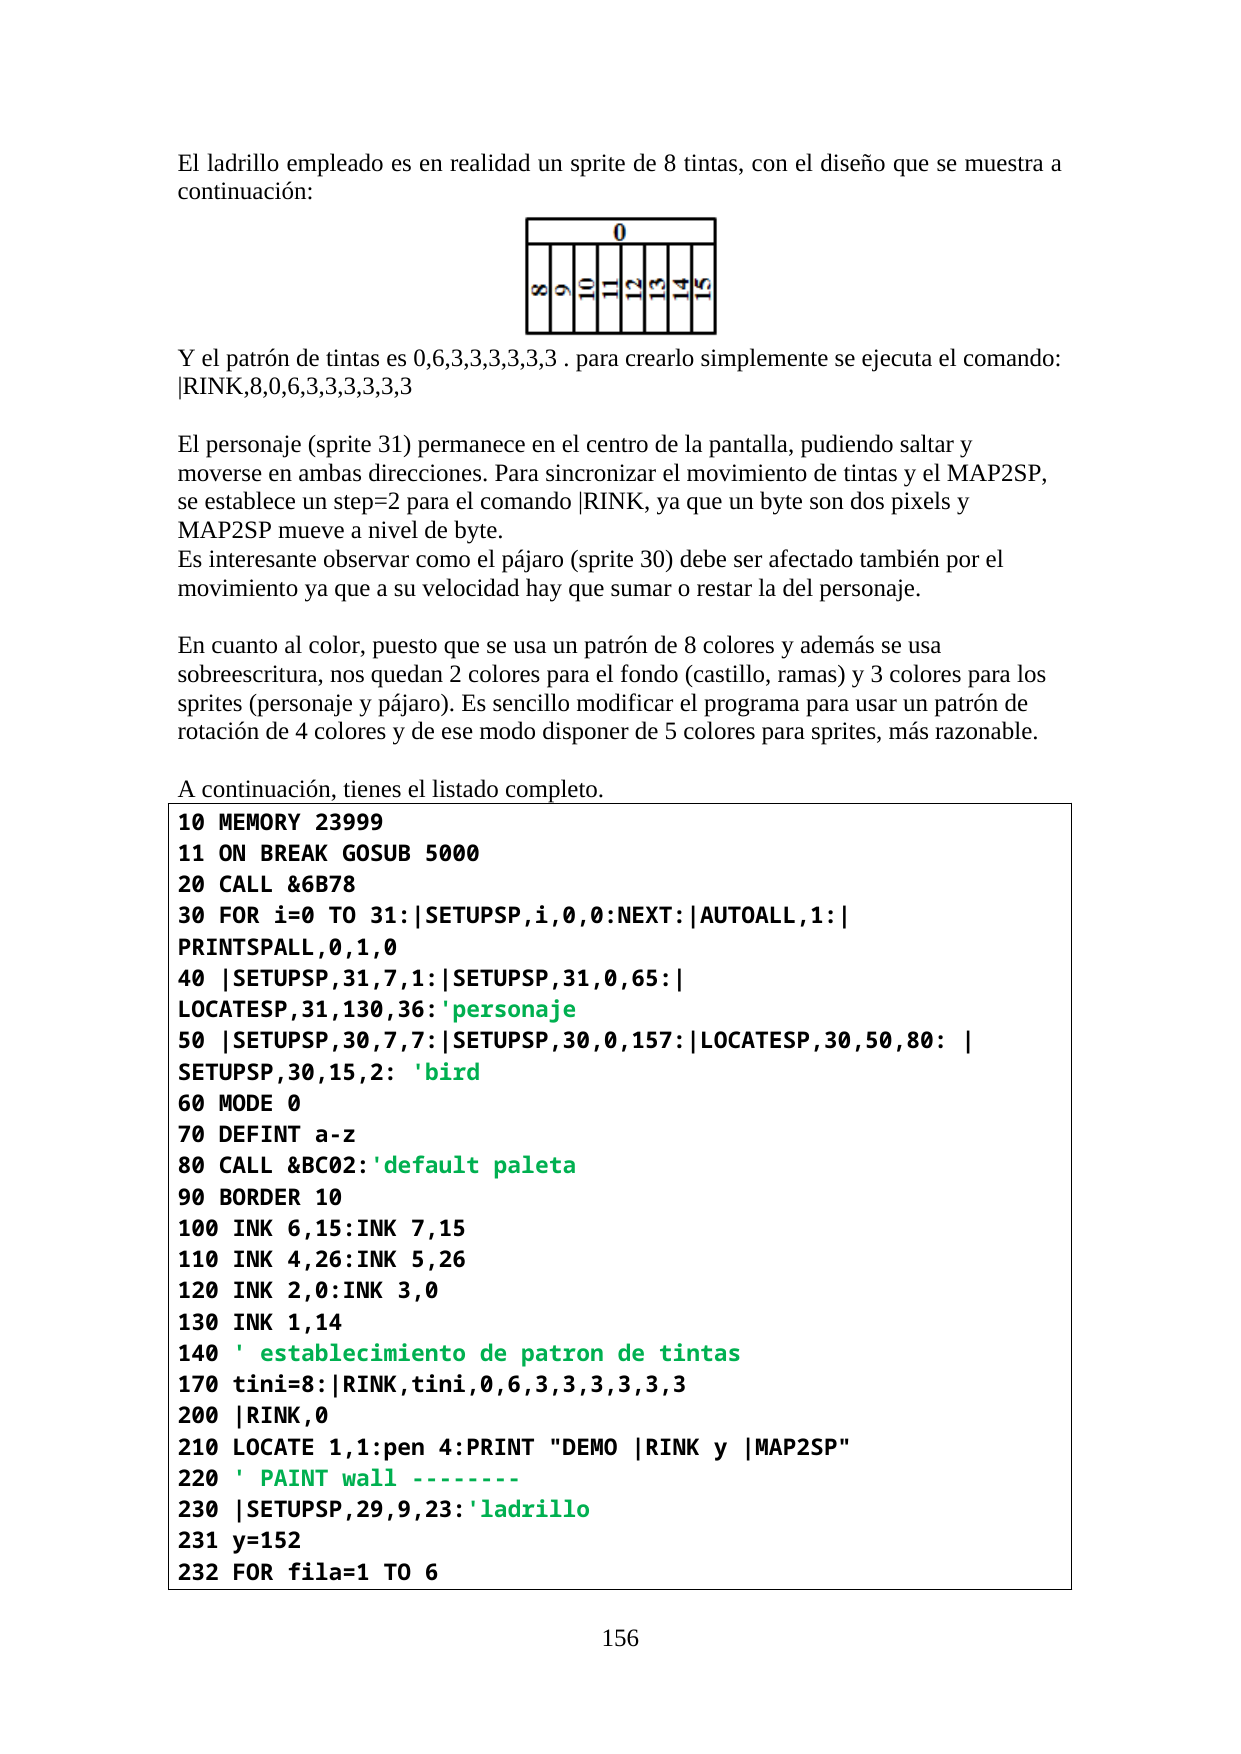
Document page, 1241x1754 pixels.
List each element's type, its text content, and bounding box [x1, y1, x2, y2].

text 40 |SETUPSP,31,7,1:|SETUPSP,31,0,65:|LOCATESP,31,130,36:'personaje [177, 962, 1063, 1024]
picture [513, 205, 728, 343]
text 100 INK 6,15:INK 7,15 [177, 1212, 1063, 1243]
text 60 MODE 0 [177, 1087, 1063, 1118]
text 50 |SETUPSP,30,7,7:|SETUPSP,30,0,157:|LOCATESP,30,50,80: |SETUPSP,30,15,2: 'bird [177, 1024, 1063, 1087]
text 10 MEMORY 23999 [169, 804, 1071, 837]
text A continuación, tienes el listado completo. [177, 774, 1063, 803]
text El personaje (sprite 31) permanece en el centro de la pantalla, pudiendo saltar y moverse en ambas direcciones. Para sincronizar el movimiento de tintas y el MAP2SP, se establece un step=2 para el comando |RINK, ya que un byte son dos pixels y MAP2SP mueve a nivel de byte. [177, 429, 1063, 544]
text El ladrillo empleado es en realidad un sprite de 8 tintas, con el diseño que se muestra a continuación: [177, 148, 1063, 205]
text Es interesante observar como el pájaro (sprite 30) debe ser afectado también por el movimiento ya que a su velocidad hay que sumar o restar la del personaje. [177, 544, 1063, 601]
text 11 ON BREAK GOSUB 5000 [177, 837, 1063, 868]
text 20 CALL &6B78 [177, 868, 1063, 899]
text Y el patrón de tintas es 0,6,3,3,3,3,3,3 . para crearlo simplemente se ejecuta el comando: |RINK,8,0,6,3,3,3,3,3,3 [177, 343, 1063, 400]
text 30 FOR i=0 TO 31:|SETUPSP,i,0,0:NEXT:|AUTOALL,1:|PRINTSPALL,0,1,0 [177, 899, 1063, 962]
text 90 BORDER 10 [177, 1181, 1063, 1212]
text 80 CALL &BC02:'default paleta [177, 1149, 1063, 1181]
text En cuanto al color, puesto que se usa un patrón de 8 colores y además se usa sobreescritura, nos quedan 2 colores para el fondo (castillo, ramas) y 3 colores para los sprites (personaje y pájaro). Es sencillo modificar el programa para usar un patrón de rotación de 4 colores y de ese modo disponer de 5 colores para sprites, más razonable. [177, 630, 1063, 745]
text 70 DEFINT a-z [177, 1118, 1063, 1149]
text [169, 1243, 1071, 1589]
